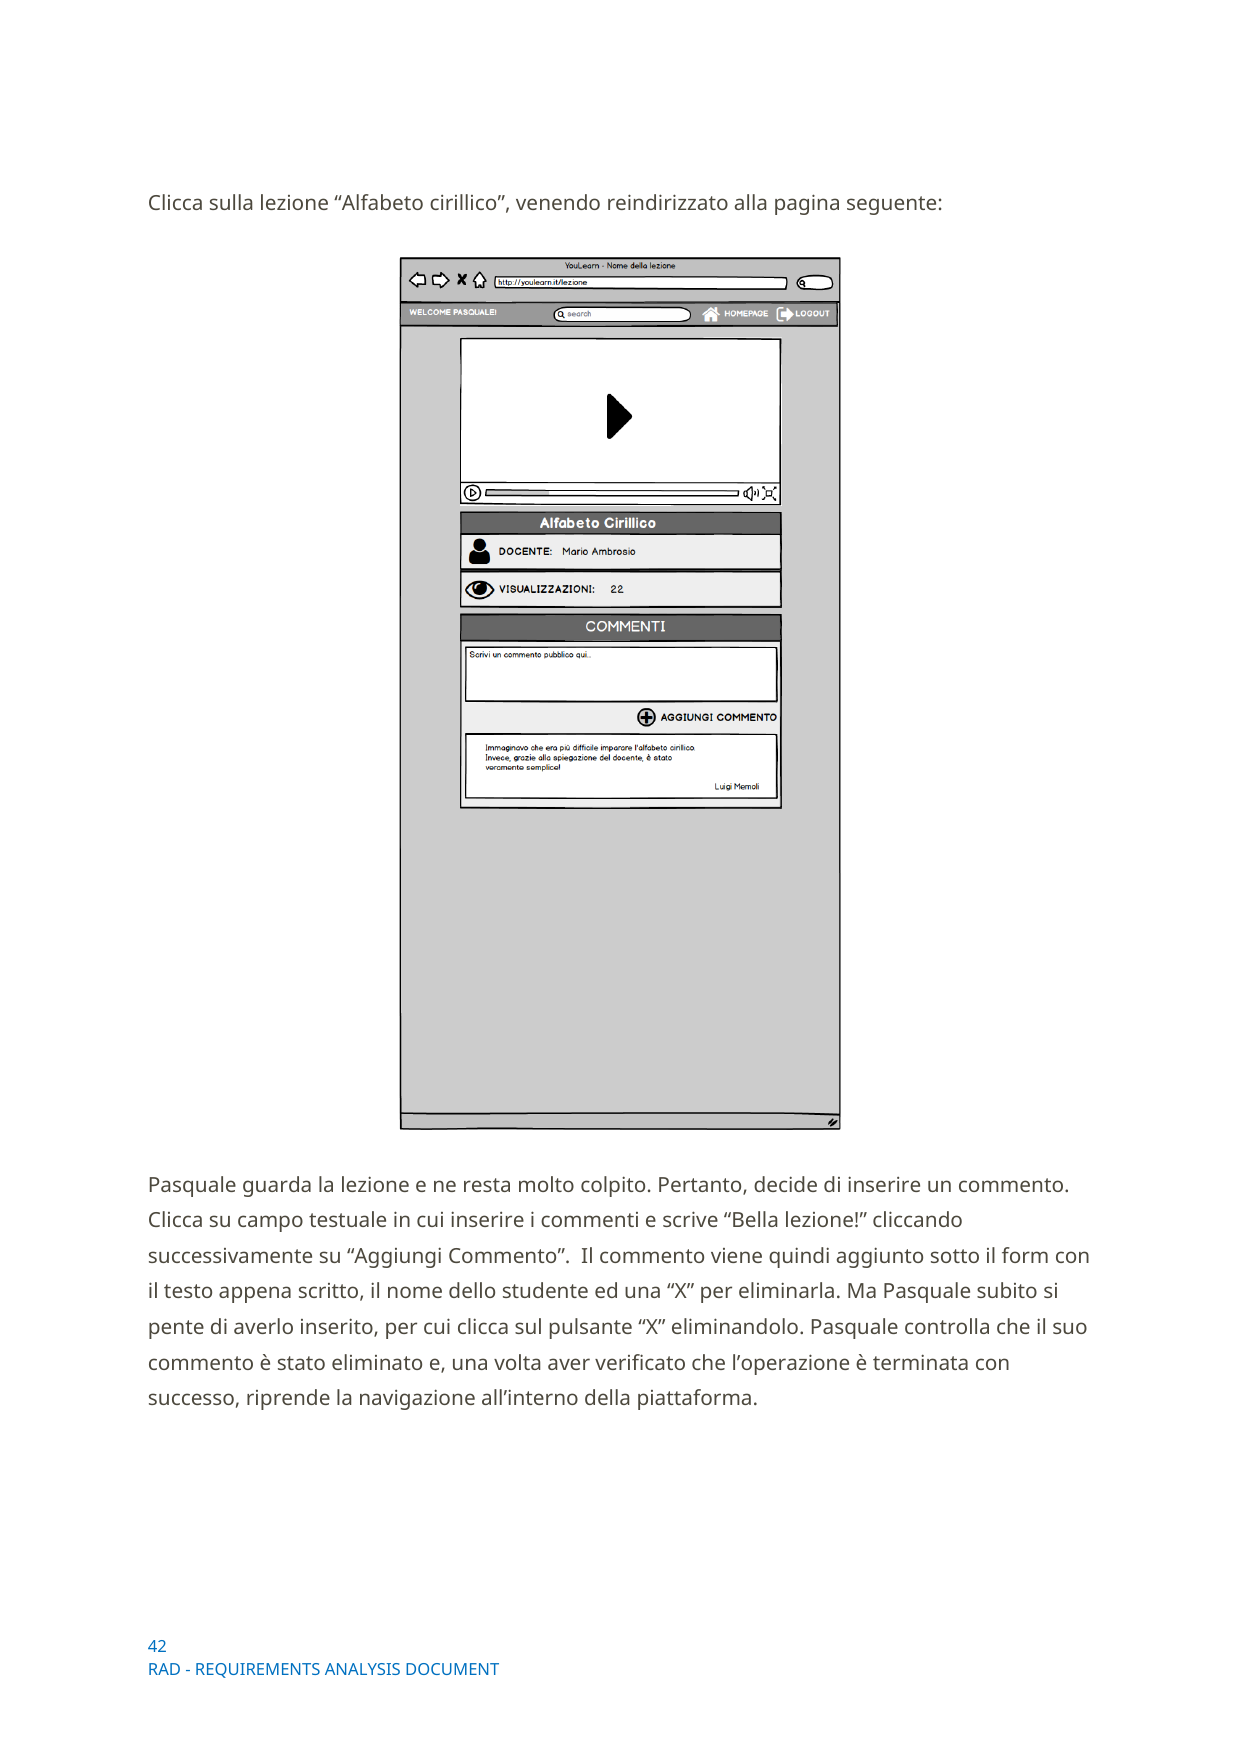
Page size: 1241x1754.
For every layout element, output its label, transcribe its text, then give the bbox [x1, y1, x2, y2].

picture [399, 257, 841, 1130]
text Pasquale guarda la lezione e ne resta molto colpito. Pertanto, decide di inserire un commento. Clicca su campo testuale in cui inserire i commenti e scrive “Bella lezione!” cliccando successivamente su “Aggiungi Commento”. Il commento viene quindi aggiunto sotto il form con il testo appena scritto, il nome dello studente ed una “X” per eliminarla. Ma Pasquale subito si pente di averlo inserito, per cui clicca sul pulsante “X” eliminandolo. Pasquale controlla che il suo commento è stato eliminato e, una volta aver verificato che l’operazione è terminata con successo, riprende la navigazione all’interno della piattaforma. [148, 1170, 1092, 1412]
text Clicca sulla lezione “Alfabeto cirillico”, venendo reindirizzato alla pagina seguente: [148, 188, 1092, 217]
